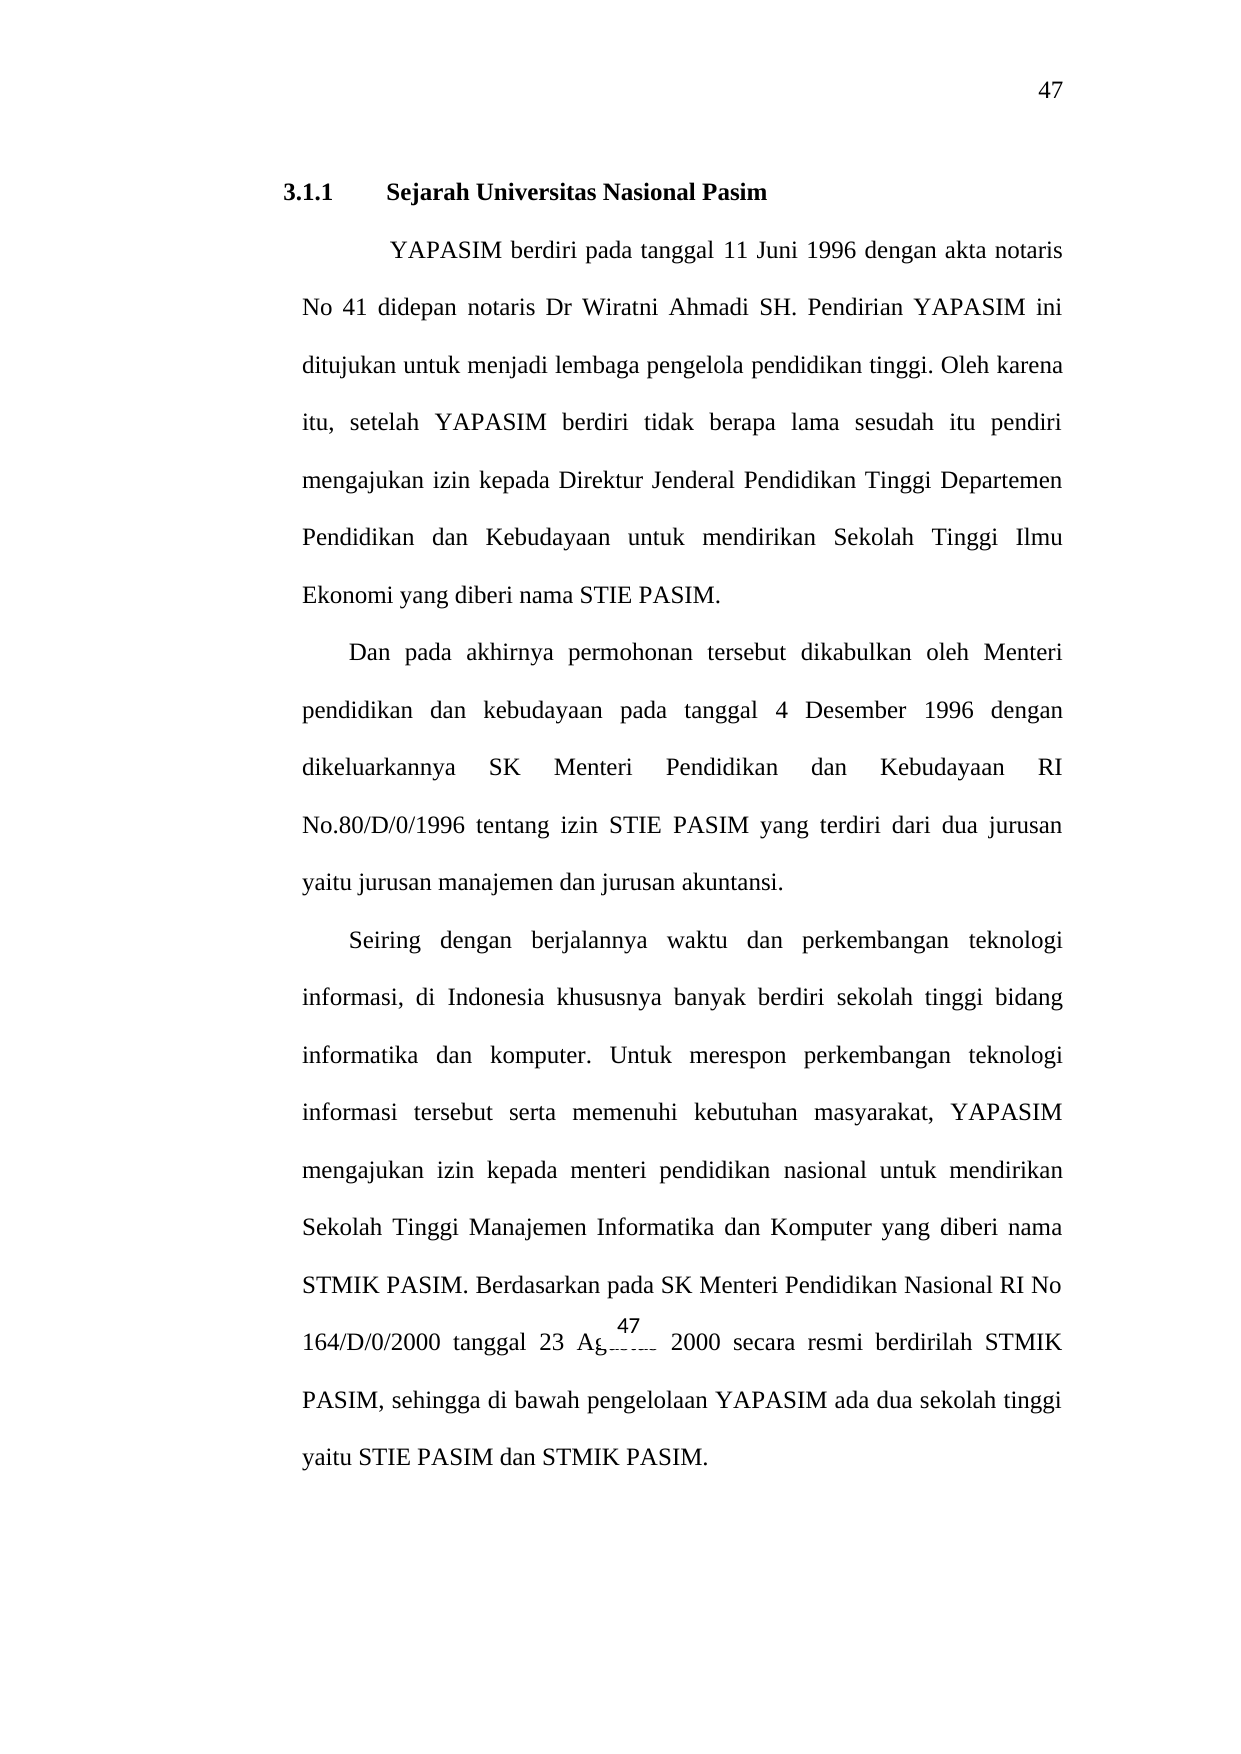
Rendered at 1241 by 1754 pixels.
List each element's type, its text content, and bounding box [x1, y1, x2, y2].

text Dan pada akhirnya permohonan tersebut dikabulkan oleh Menteri pendidikan dan kebudayaan pada tanggal 4 Desember 1996 dengan dikeluarkannya SK Menteri Pendidikan dan Kebudayaan RI No.80/D/0/1996 tentang izin STIE PASIM yang terdiri dari dua jurusan yaitu jurusan manajemen dan jurusan akuntansi. [302, 637, 1063, 896]
text 3.1.1 Sejarah Universitas Nasional Pasim [283, 177, 1063, 206]
text Seiring dengan berjalannya waktu dan perkembangan teknologi informasi, di Indonesia khususnya banyak berdiri sekolah tinggi bidang informatika dan komputer. Untuk merespon perkembangan teknologi informasi tersebut serta memenuhi kebutuhan masyarakat, YAPASIM mengajukan izin kepada menteri pendidikan nasional untuk mendirikan Sekolah Tinggi Manajemen Informatika dan Komputer yang diberi nama STMIK PASIM. Berdasarkan pada SK Menteri Pendidikan Nasional RI No 164/D/0/2000 tanggal 23 Agustus 2000 secara resmi berdirilah STMIK PASIM, sehingga di bawah pengelolaan YAPASIM ada dua sekolah tinggi yaitu STIE PASIM dan STMIK PASIM. [302, 925, 1063, 1471]
text YAPASIM berdiri pada tanggal 11 Juni 1996 dengan akta notaris No 41 didepan notaris Dr Wiratni Ahmadi SH. Pendirian YAPASIM ini ditujukan untuk menjadi lembaga pengelola pendidikan tinggi. Oleh karena itu, setelah YAPASIM berdiri tidak berapa lama sesudah itu pendiri mengajukan izin kepada Direktur Jenderal Pendidikan Tinggi Departemen Pendidikan dan Kebudayaan untuk mendirikan Sekolah Tinggi Ilmu Ekonomi yang diberi nama STIE PASIM. [302, 235, 1063, 608]
